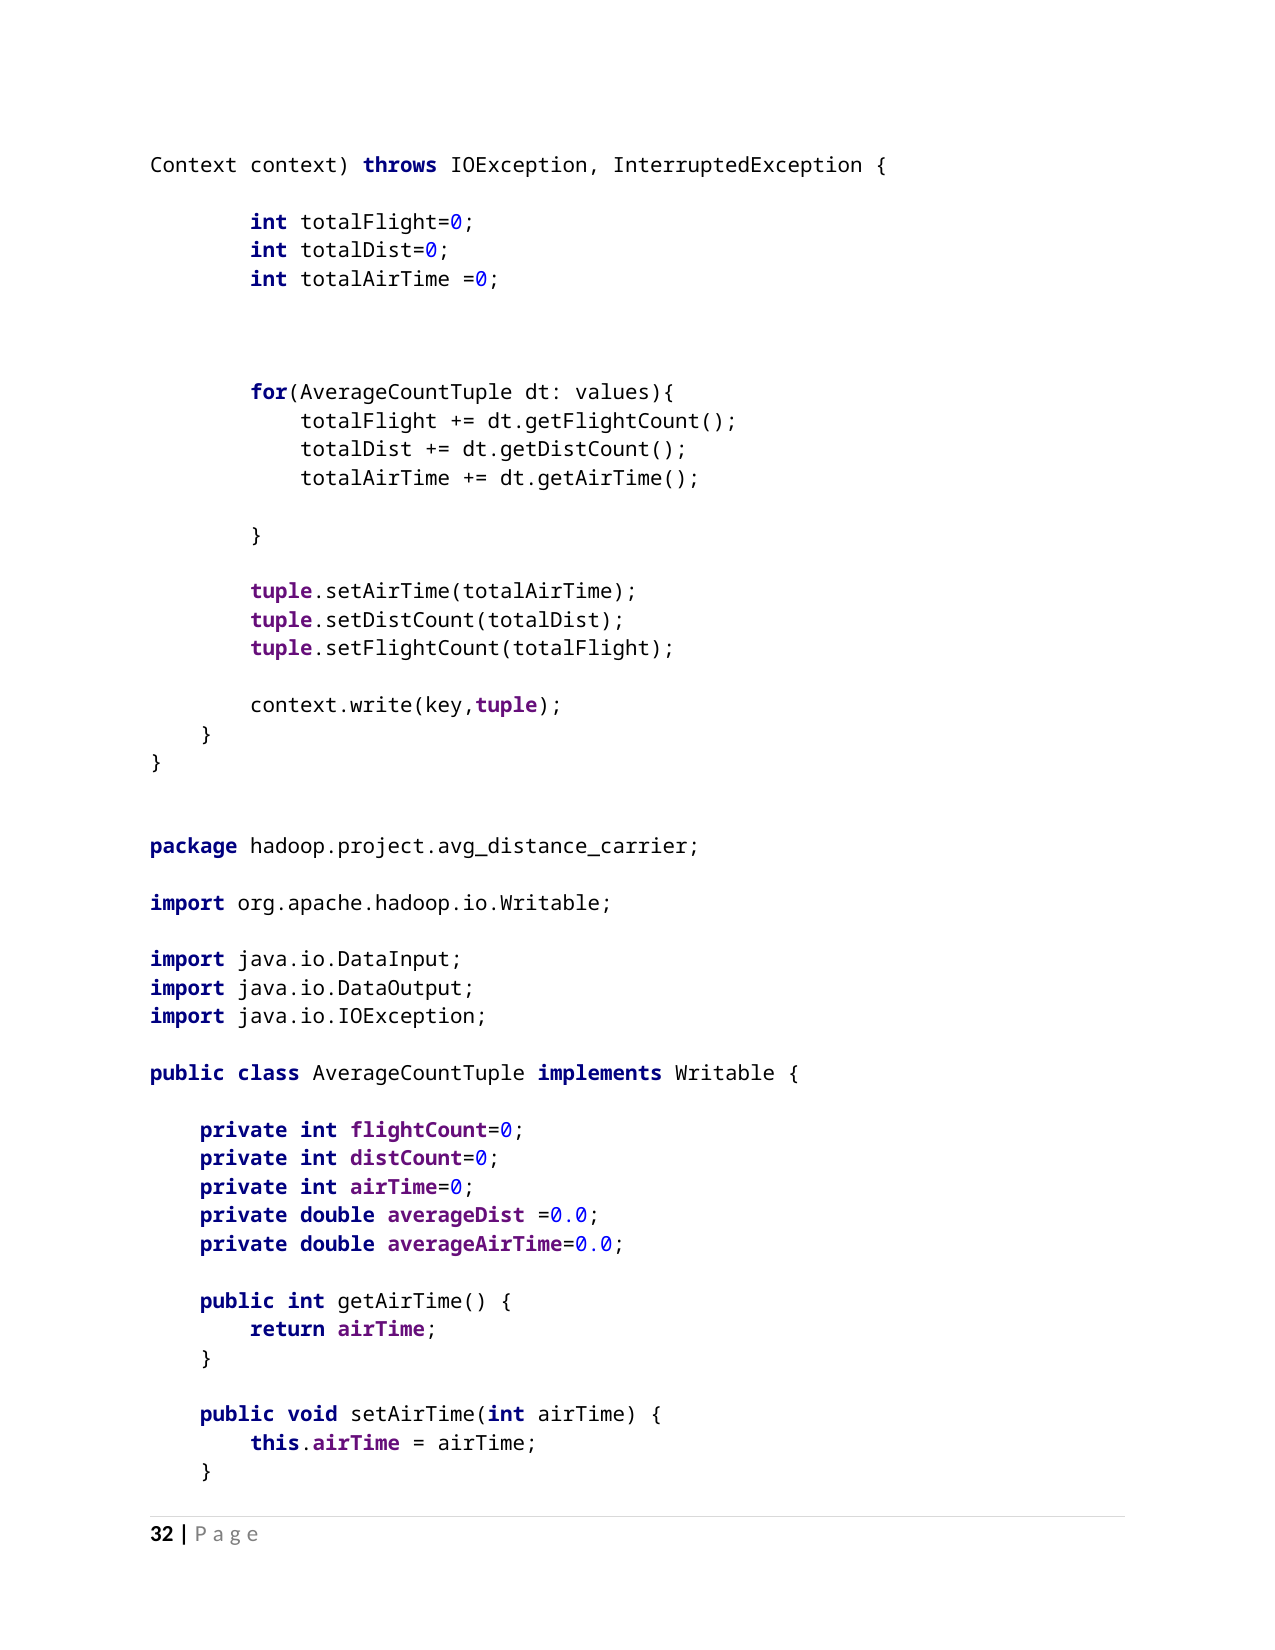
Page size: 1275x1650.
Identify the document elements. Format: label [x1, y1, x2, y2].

text [150, 150, 1125, 776]
text [150, 831, 1125, 1485]
